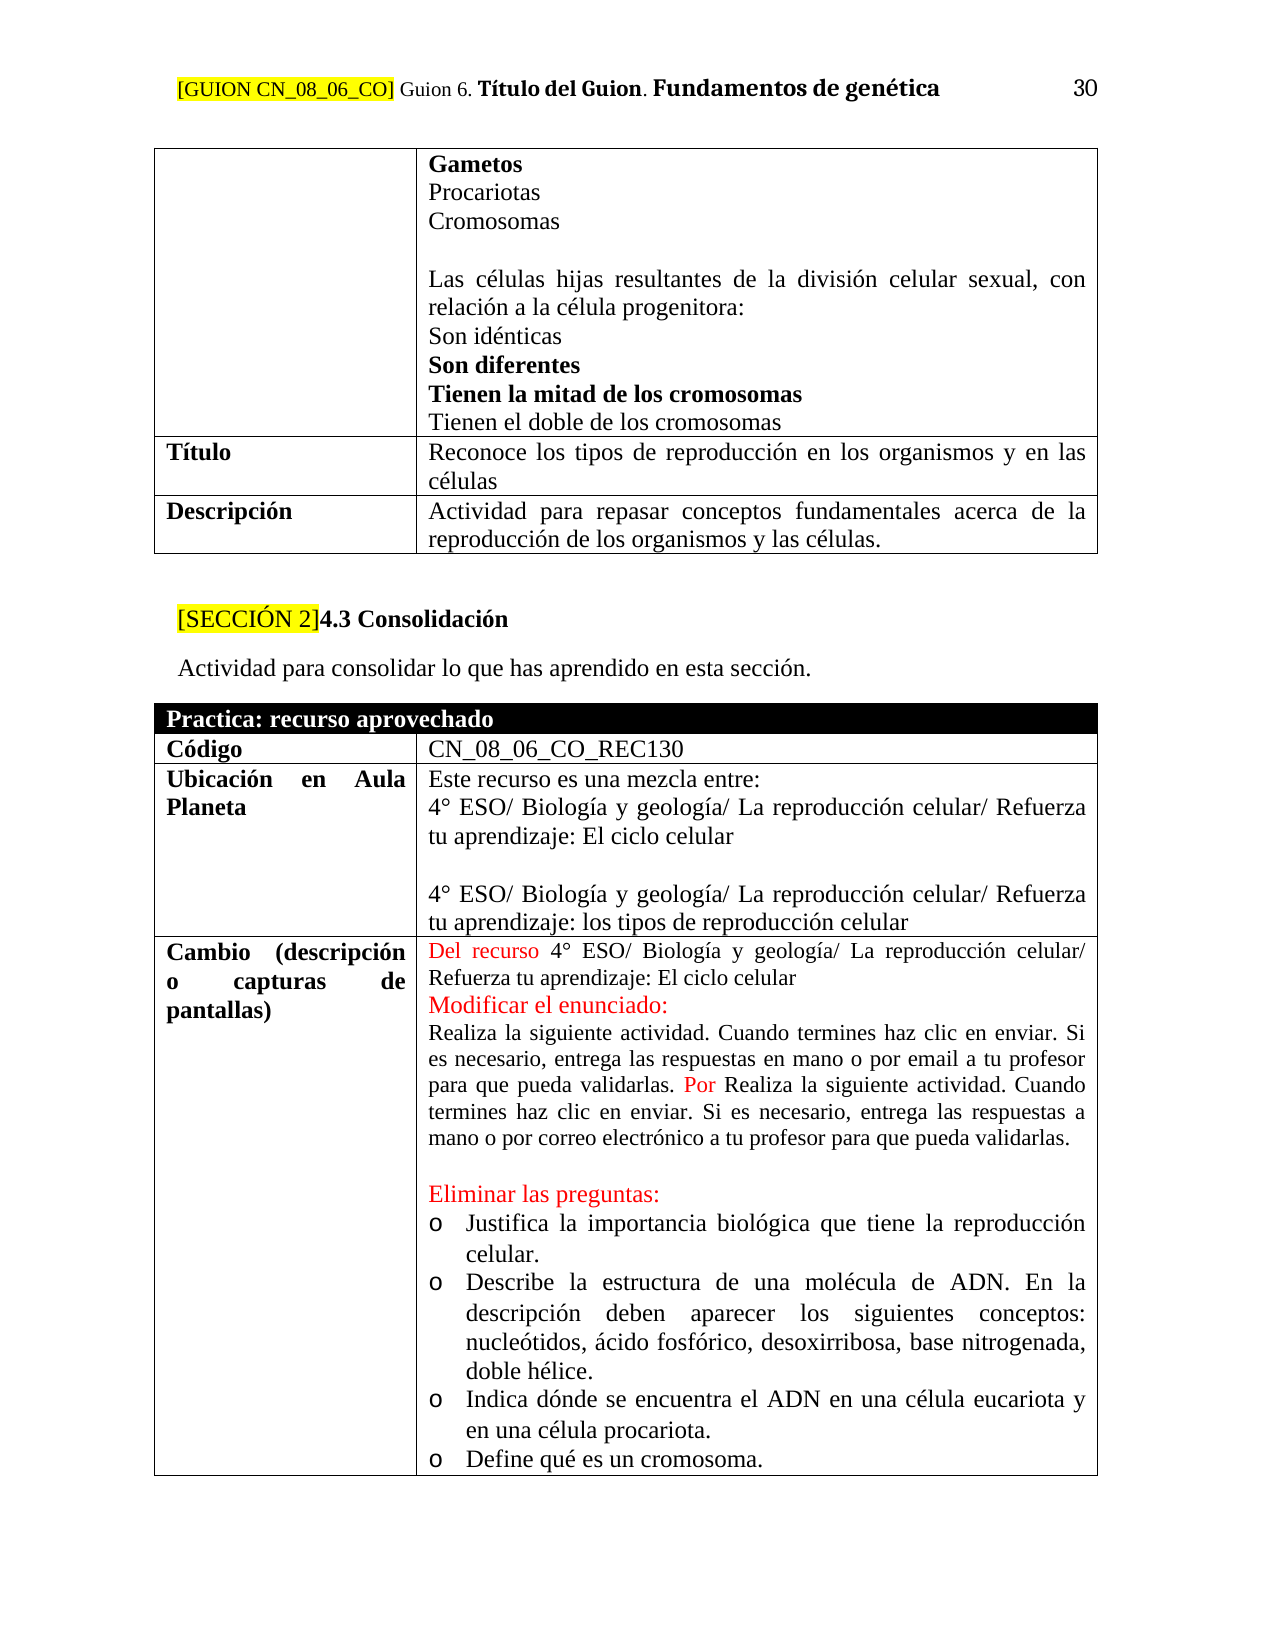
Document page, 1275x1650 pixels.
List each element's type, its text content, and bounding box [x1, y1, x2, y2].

table_cell Este recurso es una mezcla entre: 4° ESO/ Biología y geología/ La reproducción celular/ Refuerza tu aprendizaje: El ciclo celular 4° ESO/ Biología y geología/ La reproducción celular/ Refuerza tu aprendizaje: los tipos de reproducción celular [417, 764, 1097, 936]
table_cell Ubicación en Aula Planeta [155, 764, 416, 936]
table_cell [155, 149, 416, 436]
text [SECCIÓN 2]4.3 Consolidación [319, 604, 1098, 633]
table_cell Título [155, 437, 416, 495]
table_cell Actividad para repasar conceptos fundamentales acerca de la reproducción de los organismos y las células. [417, 496, 1097, 553]
table_cell Código [155, 734, 416, 763]
table_header Practica: recurso aprovechado [155, 704, 1097, 733]
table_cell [417, 937, 1097, 1475]
text Actividad para consolidar lo que has aprendido en esta sección. [177, 653, 1098, 682]
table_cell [417, 149, 1097, 436]
table_cell Descripción [155, 496, 416, 553]
table_cell CN_08_06_CO_REC130 [417, 734, 1097, 763]
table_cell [155, 937, 416, 1475]
table_cell Reconoce los tipos de reproducción en los organismos y en las células [417, 437, 1097, 495]
